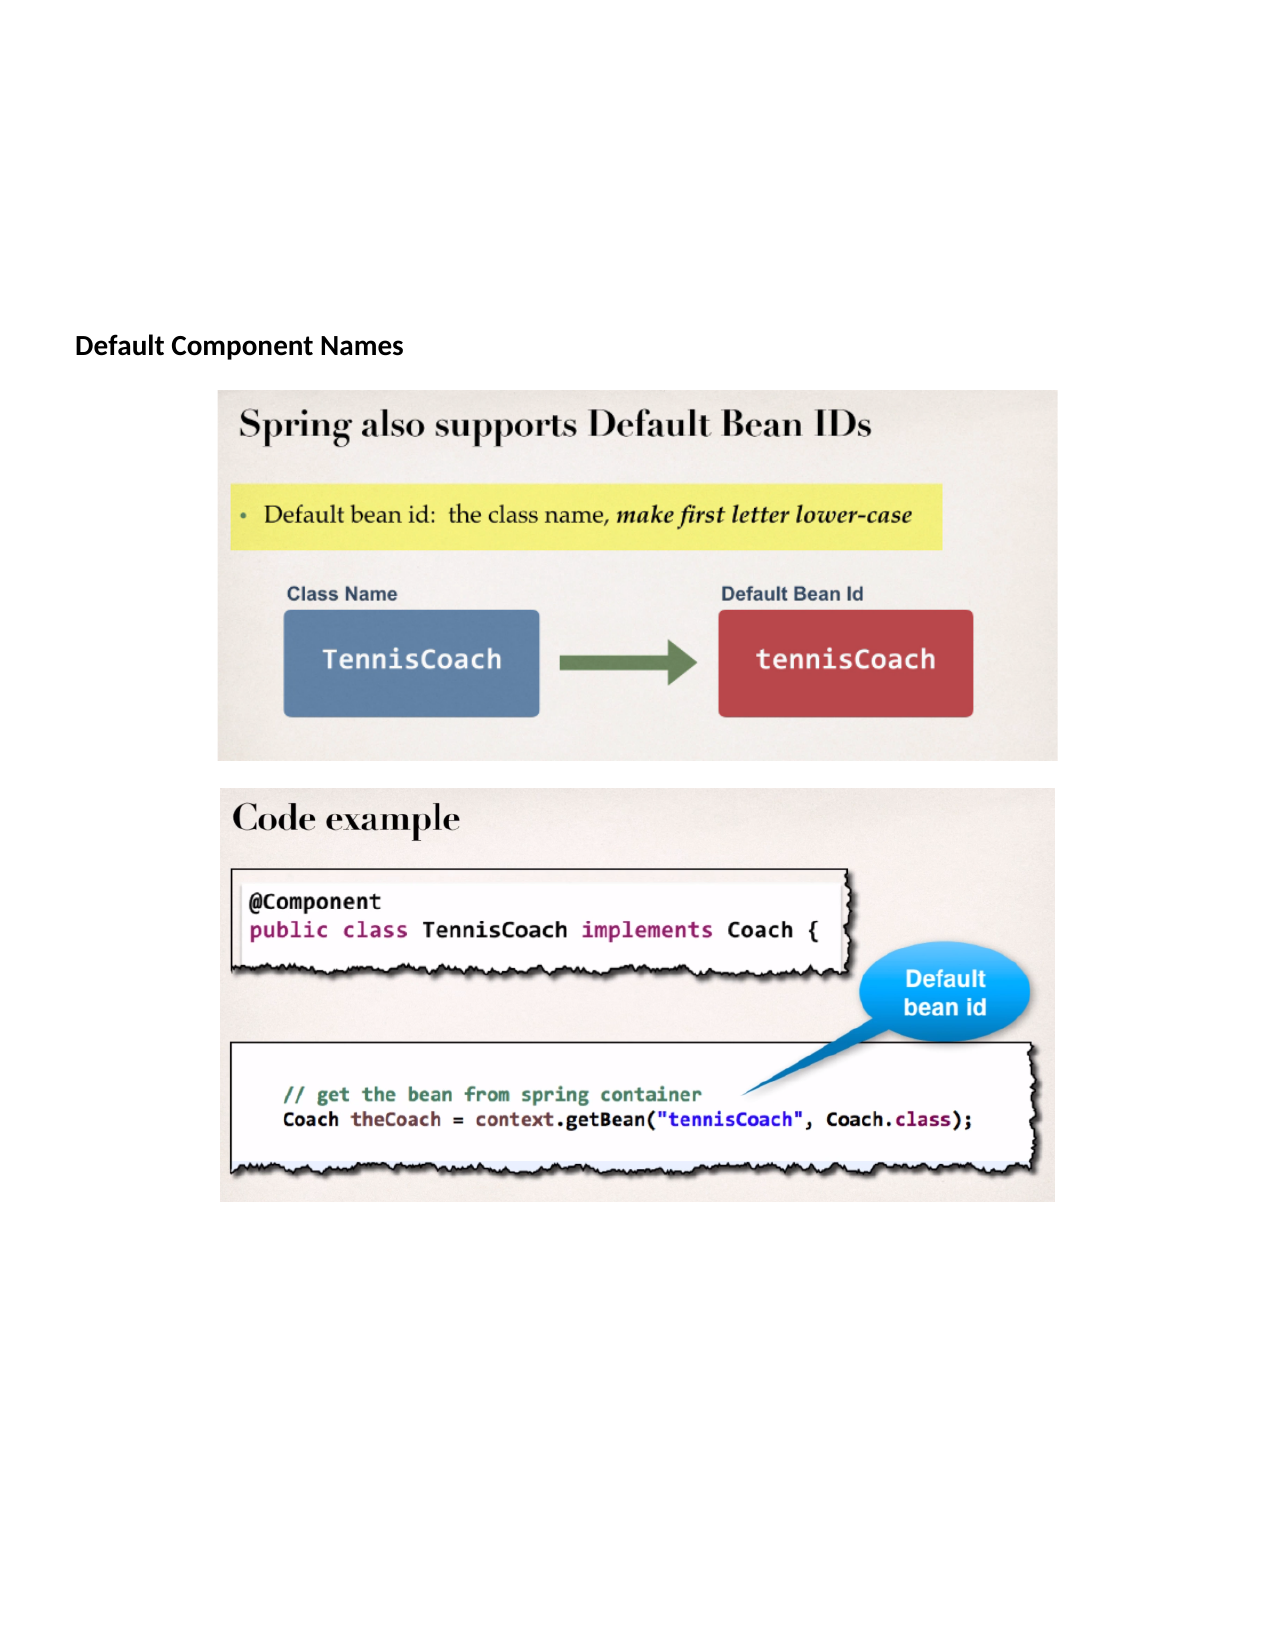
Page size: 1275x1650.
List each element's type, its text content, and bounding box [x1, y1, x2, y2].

text Default Component Names [75, 327, 1200, 363]
picture [217, 390, 1058, 761]
picture [220, 788, 1055, 1202]
